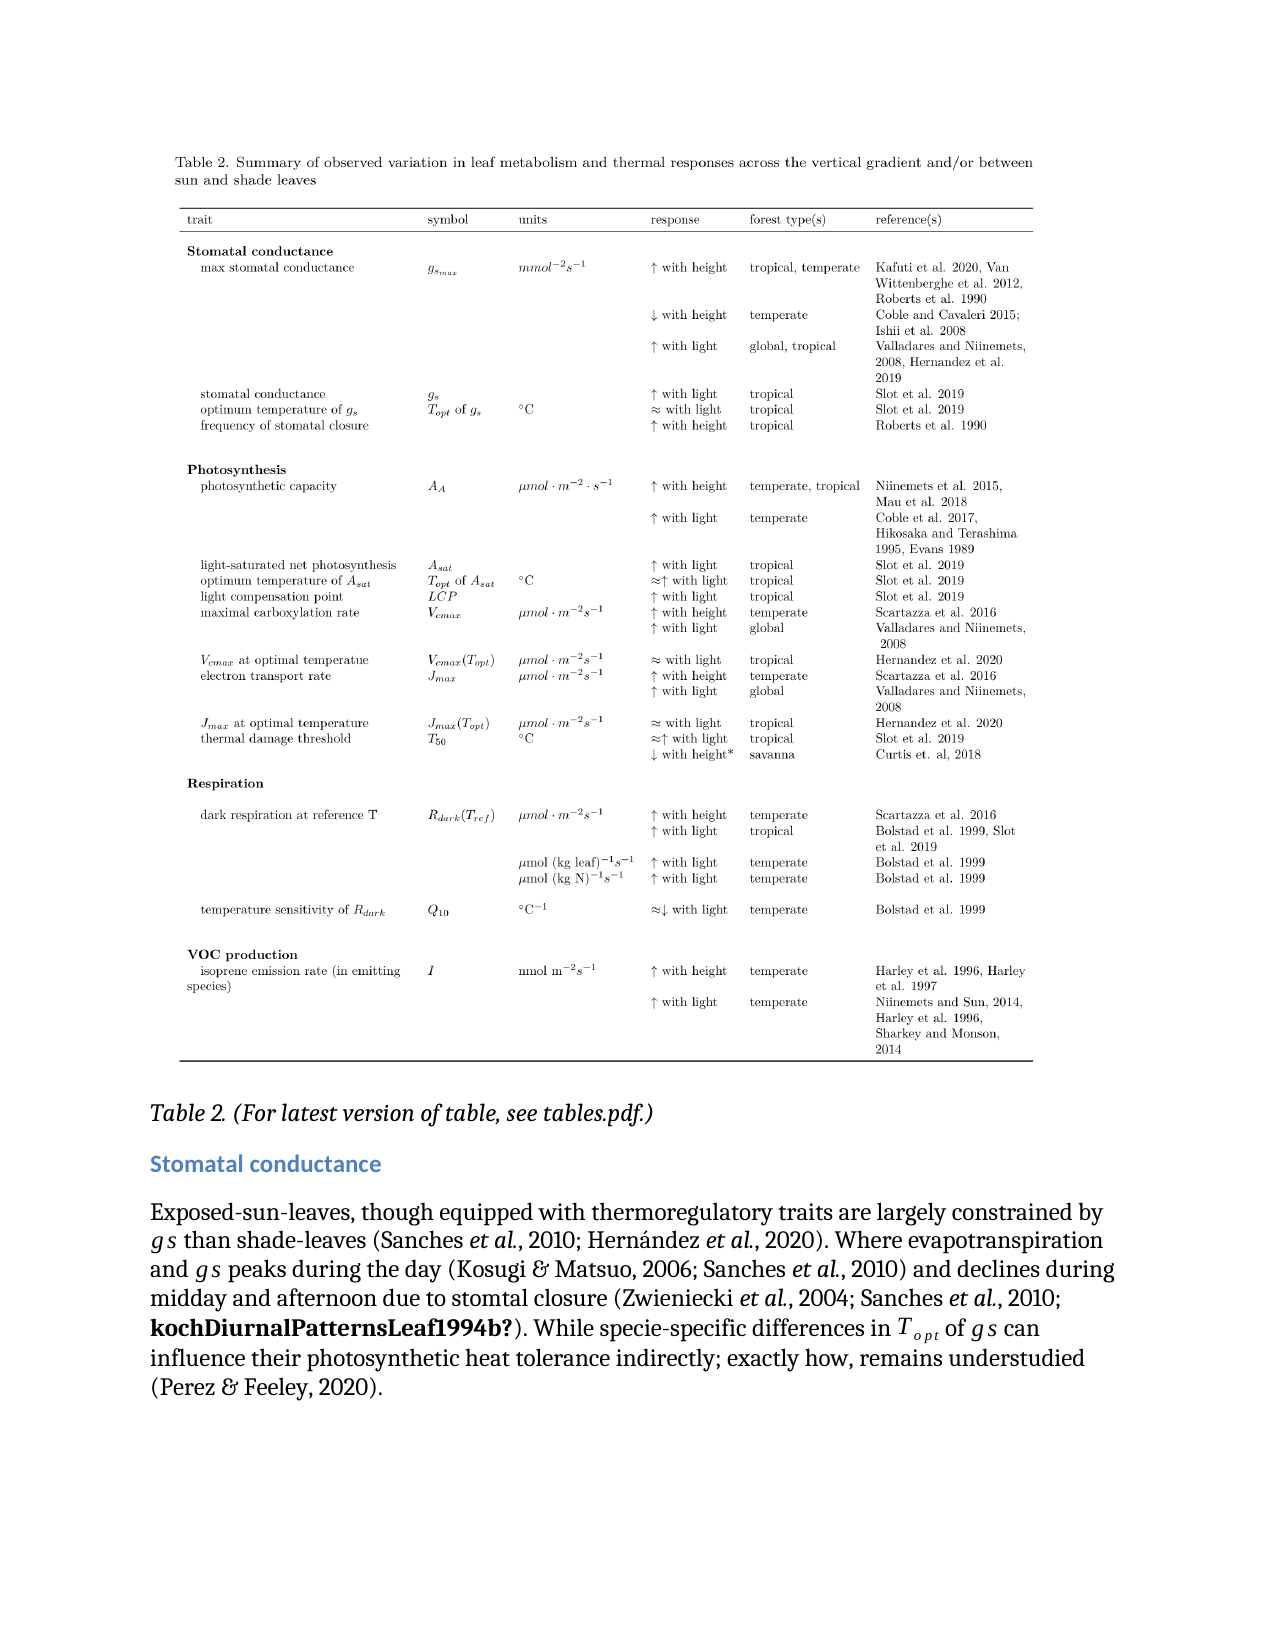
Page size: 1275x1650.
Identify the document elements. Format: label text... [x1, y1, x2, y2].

text Table 2. (For latest version of table, see tables.pdf.) [150, 1098, 1125, 1127]
picture [168, 150, 1044, 1078]
subtitle Stomatal conductance [150, 1148, 1125, 1179]
text Exposed-sun-leaves, though equipped with thermoregulatory traits are largely constrained by than shade-leaves (Sanches et al., 2010; Hernández et al., 2020). Where evapotranspiration and peaks during the day (Kosugi & Matsuo, 2006; Sanches et al., 2010) and declines during midday and afternoon due to stomtal closure (Zwieniecki et al., 2004; Sanches et al., 2010; kochDiurnalPatternsLeaf1994b?). While specie-specific differences in of can influence their photosynthetic heat tolerance indirectly; exactly how, remains understudied (Perez & Feeley, 2020). [150, 1197, 1125, 1401]
